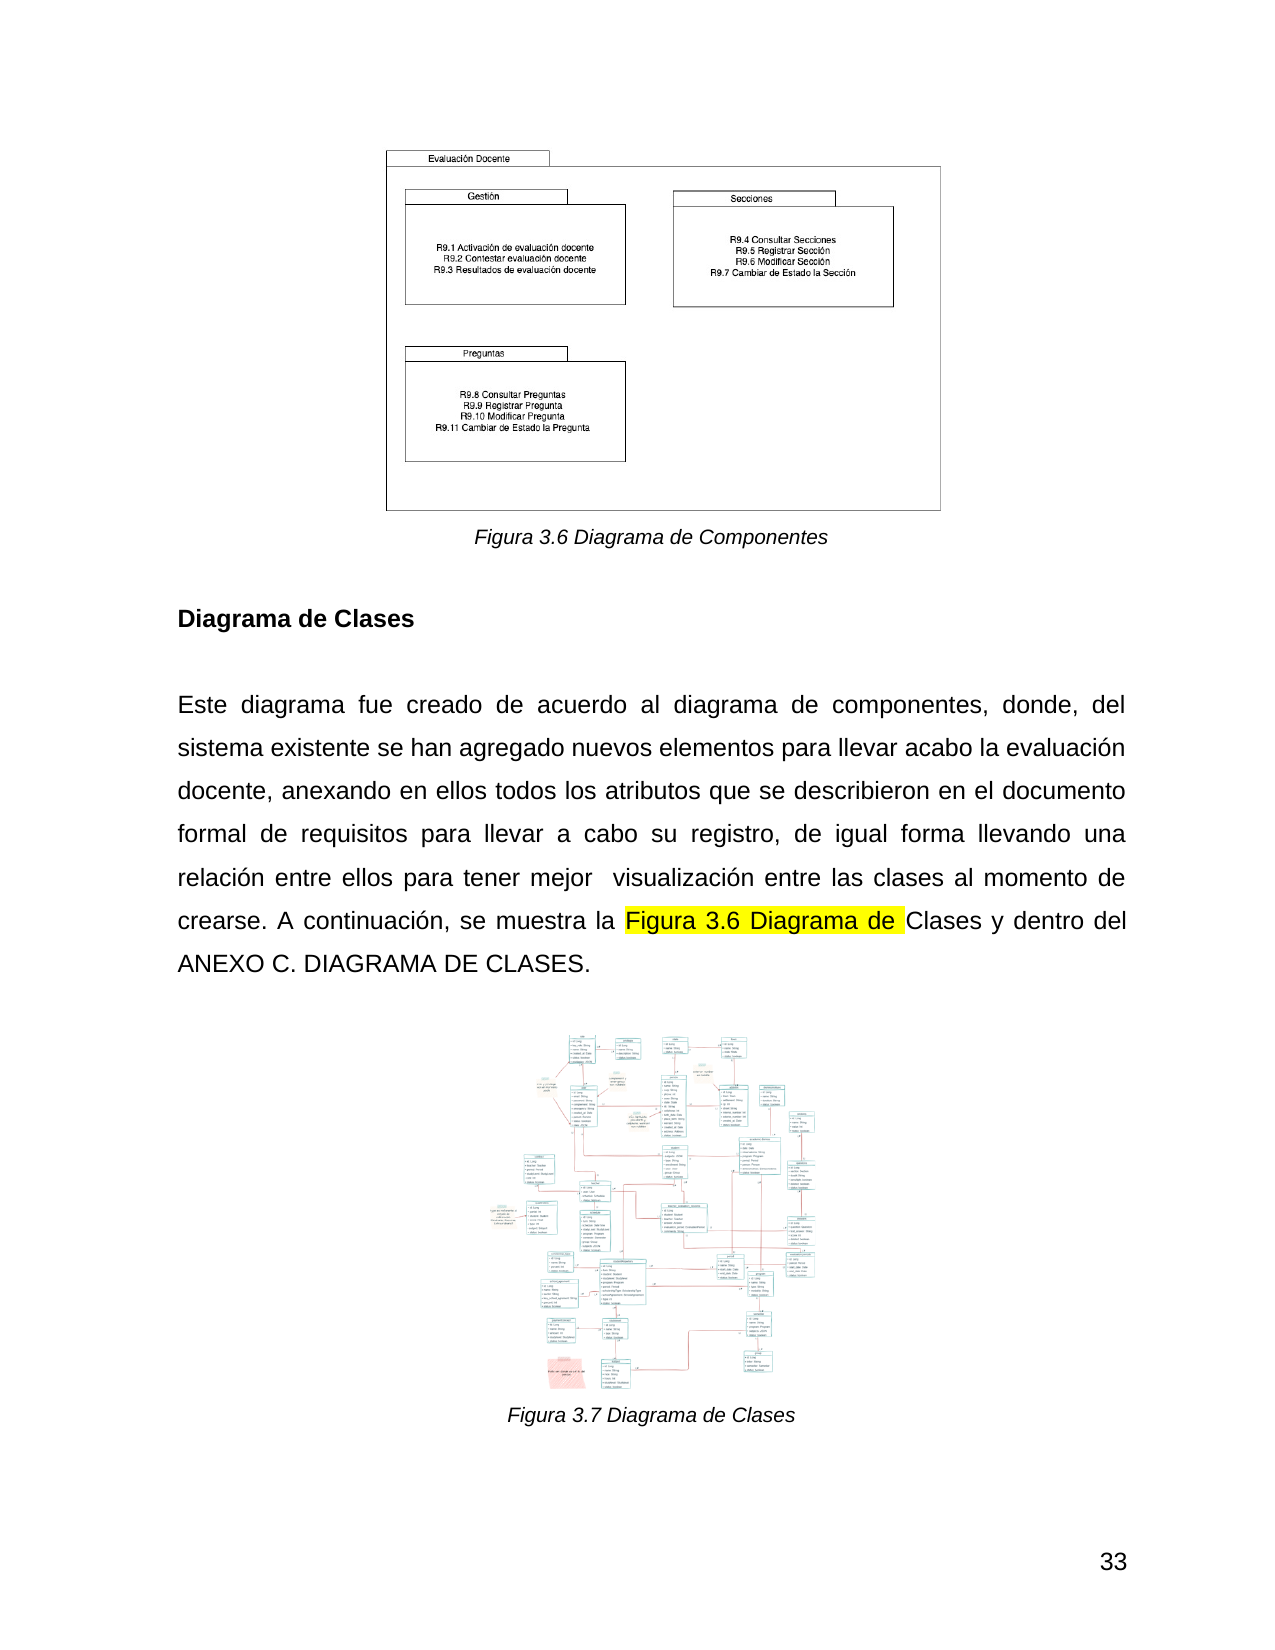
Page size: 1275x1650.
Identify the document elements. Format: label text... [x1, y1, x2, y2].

picture [363, 147, 941, 511]
text Este diagrama fue creado de acuerdo al diagrama de componentes, donde, del sistema existente se han agregado nuevos elementos para llevar acabo la evaluación docente, anexando en ellos todos los atributos que se describieron en el documento formal de requisitos para llevar a cabo su registro, de igual forma llevando una relación entre ellos para tener mejor visualización entre las clases al momento de crearse. A continuación, se muestra la Figura 3.6 Diagrama de Clases y dentro del ANEXO C. DIAGRAMA DE CLASES. [177, 690, 1127, 977]
picture [489, 1035, 816, 1389]
text Diagrama de Clases [177, 604, 1127, 632]
